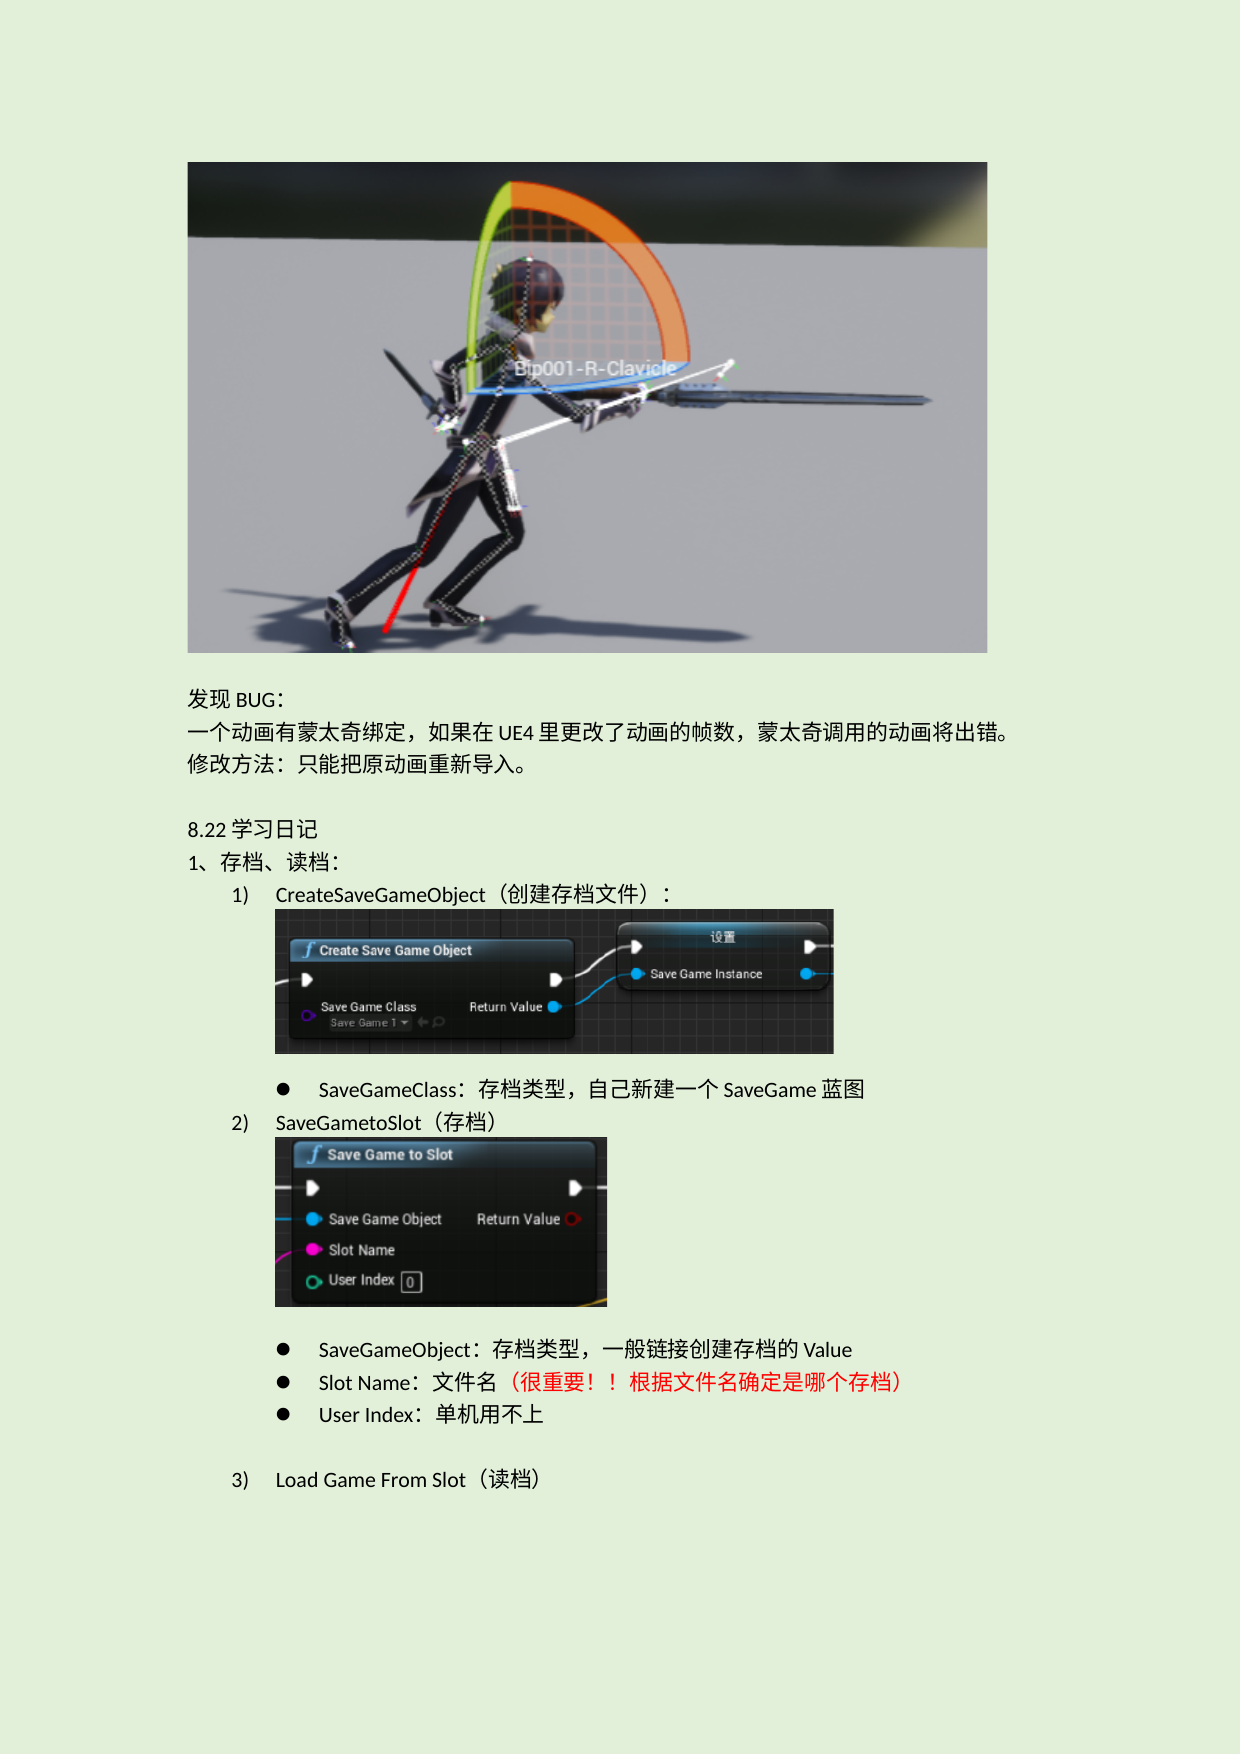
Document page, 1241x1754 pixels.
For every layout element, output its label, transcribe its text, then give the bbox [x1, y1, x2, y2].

picture [187, 162, 988, 653]
list SaveGameObject：存档类型，一般链接创建存档的Value [275, 1332, 1053, 1364]
list 存档、读档： [187, 844, 1053, 877]
list Slot Name：文件名（很重要！！根据文件名确定是哪个存档） [275, 1364, 1053, 1397]
list CreateSaveGameObject（创建存档文件）： [231, 877, 1053, 909]
list 发现BUG： [187, 682, 1053, 714]
list User Index：单机用不上 [275, 1397, 1053, 1429]
list 修改方法：只能把原动画重新导入。 [187, 747, 1053, 779]
picture [275, 909, 834, 1054]
list SaveGametoSlot（存档） [231, 1104, 1053, 1137]
list 8.22学习日记 [187, 812, 1053, 844]
list 一个动画有蒙太奇绑定，如果在UE4里更改了动画的帧数，蒙太奇调用的动画将出错。 [187, 714, 1053, 747]
list Load Game From Slot（读档） [231, 1462, 1053, 1494]
list SaveGameClass：存档类型，自己新建一个SaveGame蓝图 [275, 1072, 1053, 1104]
picture [275, 1137, 608, 1307]
